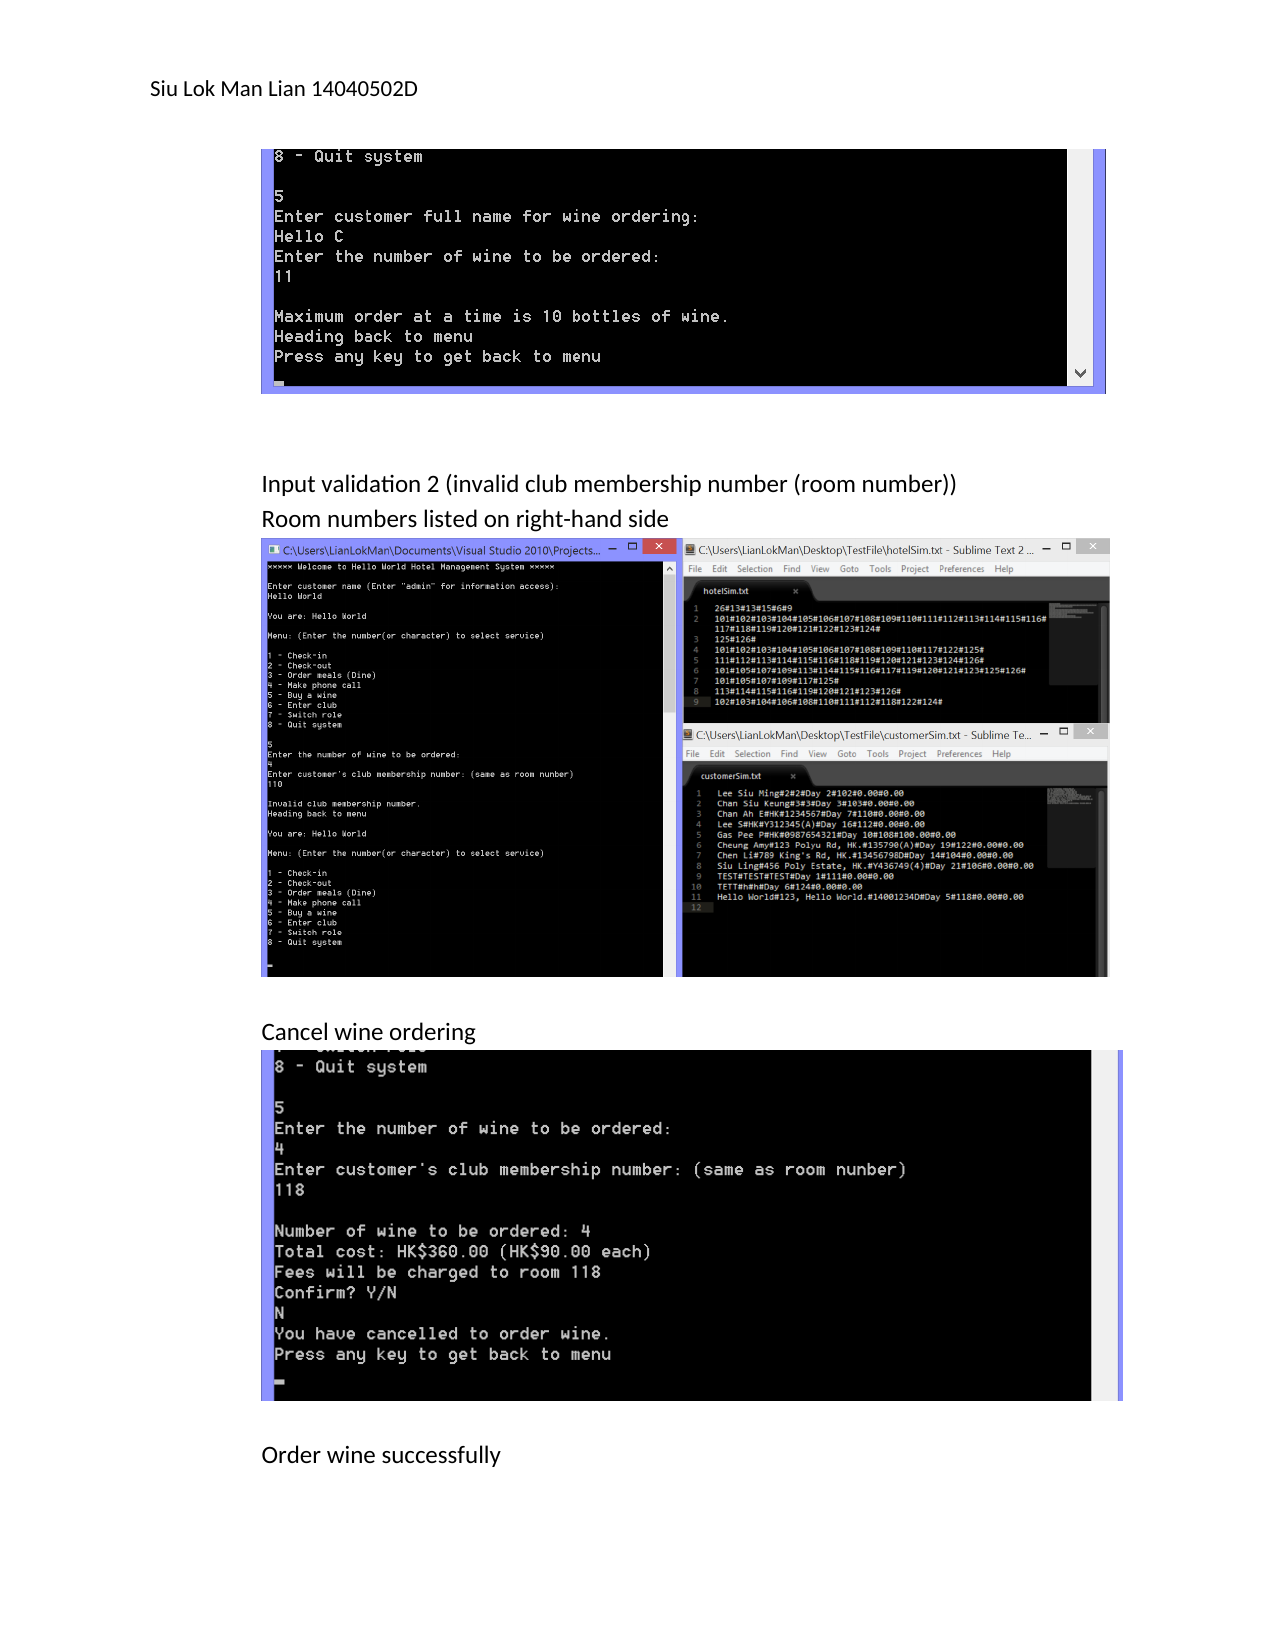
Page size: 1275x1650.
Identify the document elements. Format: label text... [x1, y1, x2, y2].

list Input validation 2 (invalid club membership number (room number)) [261, 468, 1125, 499]
list Room numbers listed on right-hand side [261, 503, 1125, 534]
list Order wine successfully [261, 1439, 1125, 1470]
picture [261, 149, 1106, 394]
picture [261, 538, 1110, 977]
picture [261, 1050, 1123, 1401]
list Cancel wine ordering [261, 1016, 1125, 1046]
